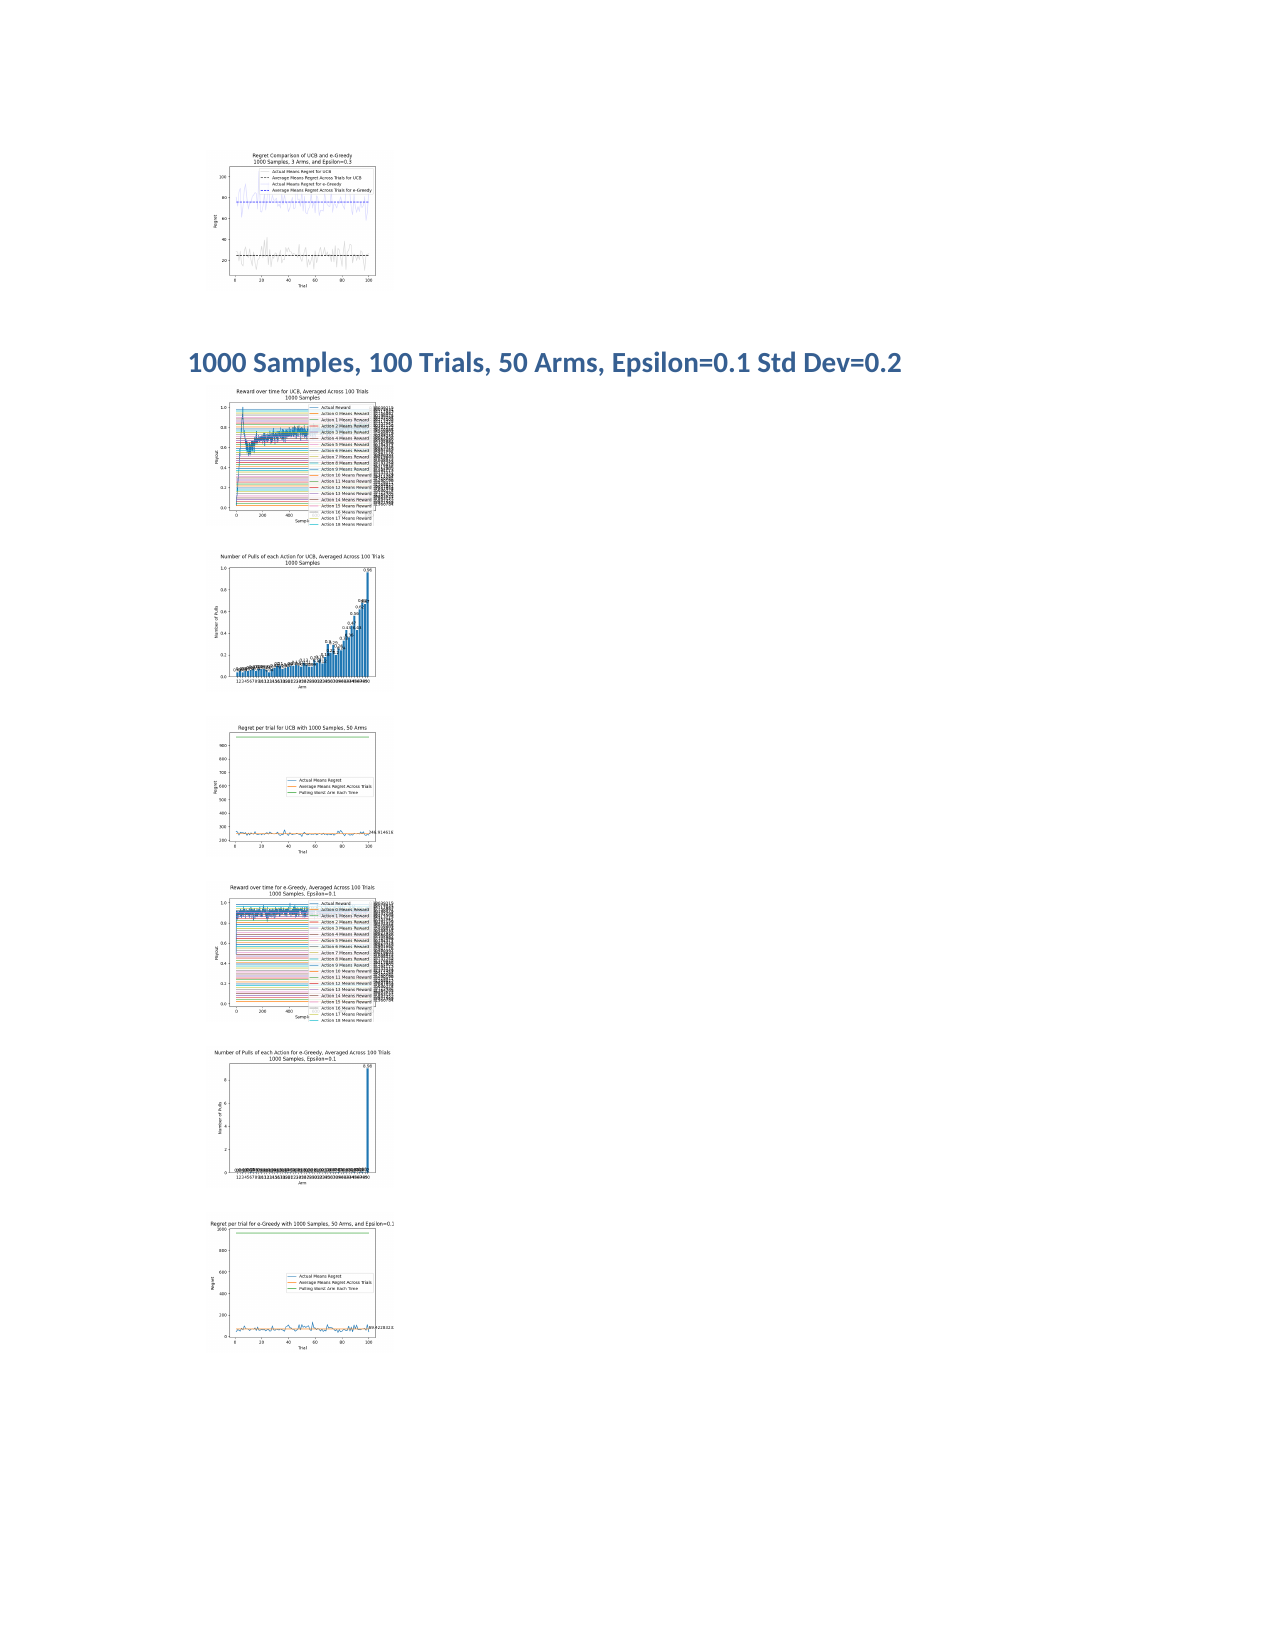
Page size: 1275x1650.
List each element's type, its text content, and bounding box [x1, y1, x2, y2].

subtitle 1000 Samples, 100 Trials, 50 Arms, Epsilon=0.1 Std Dev=0.2 [187, 344, 1087, 380]
picture [206, 881, 394, 1022]
picture [206, 150, 394, 291]
picture [206, 716, 394, 857]
picture [206, 385, 394, 526]
picture [206, 550, 394, 692]
picture [206, 1046, 394, 1188]
picture [206, 1212, 394, 1353]
